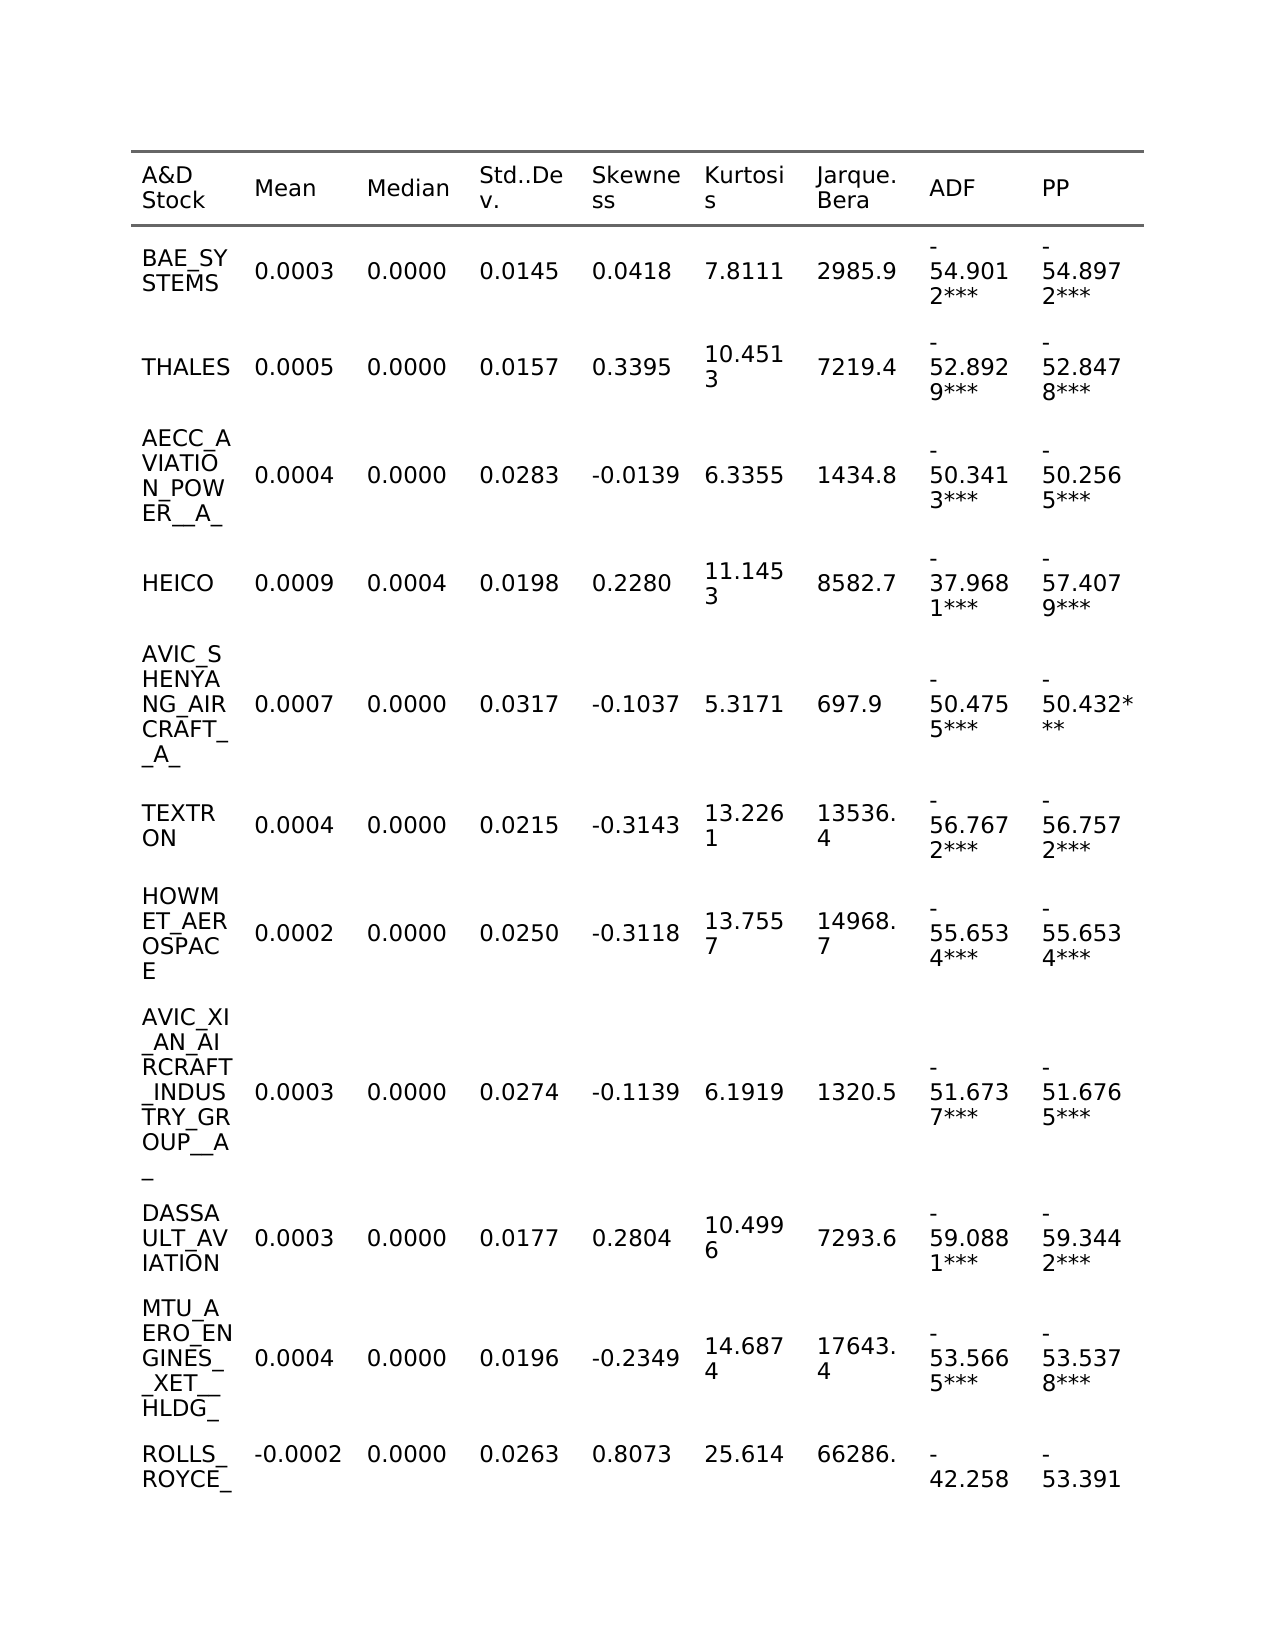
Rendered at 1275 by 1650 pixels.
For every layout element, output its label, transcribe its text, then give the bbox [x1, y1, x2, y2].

table_cell 0.0145 [469, 227, 581, 320]
table_cell 0.0000 [356, 227, 469, 320]
table_cell 0.0007 [244, 632, 356, 778]
table_cell -0.3143 [581, 778, 694, 874]
table_cell 0.0196 [469, 1286, 581, 1432]
table_cell -0.2349 [581, 1286, 694, 1432]
table_cell 0.0004 [244, 1286, 356, 1432]
table_cell 0.0000 [356, 320, 469, 416]
table_cell 0.0198 [469, 536, 581, 632]
table_cell -53.5378*** [1031, 1286, 1144, 1432]
table_cell 0.0000 [356, 874, 469, 995]
table_cell 13536.4 [806, 778, 919, 874]
table_cell 13.2261 [694, 778, 806, 874]
table_cell -56.7572*** [1031, 778, 1144, 874]
table_cell THALES [131, 320, 244, 416]
table_header Std..Dev. [469, 153, 581, 224]
table_cell 0.0000 [356, 1432, 469, 1493]
table_cell 14968.7 [806, 874, 919, 995]
table_cell -50.3413*** [919, 416, 1031, 536]
table_header PP [1031, 153, 1144, 224]
table_cell -0.0139 [581, 416, 694, 536]
table_cell 10.4513 [694, 320, 806, 416]
table_header Kurtosis [694, 153, 806, 224]
table_cell 0.0002 [244, 874, 356, 995]
table_cell 1320.5 [806, 995, 919, 1191]
table_cell BAE_SYSTEMS [131, 227, 244, 320]
table_cell 0.0000 [356, 995, 469, 1191]
table_cell 17643.4 [806, 1286, 919, 1432]
table_cell -56.7672*** [919, 778, 1031, 874]
table_cell -57.4079*** [1031, 536, 1144, 632]
table_cell -53.3912*** [1031, 1432, 1144, 1493]
table_cell -59.0881*** [919, 1191, 1031, 1286]
table_cell AVIC_XI_AN_AIRCRAFT_INDUSTRY_GROUP__A_ [131, 995, 244, 1191]
table_cell 0.0283 [469, 416, 581, 536]
table_cell 0.0009 [244, 536, 356, 632]
table_cell 0.0004 [356, 536, 469, 632]
table_cell -54.8972*** [1031, 227, 1144, 320]
table_cell AVIC_SHENYANG_AIRCRAFT__A_ [131, 632, 244, 778]
table_cell 0.2804 [581, 1191, 694, 1286]
table_cell 0.0157 [469, 320, 581, 416]
table_cell -0.3118 [581, 874, 694, 995]
table_cell -50.4755*** [919, 632, 1031, 778]
table_header A&D Stock [131, 153, 244, 224]
table_cell 6.1919 [694, 995, 806, 1191]
table_cell -0.1139 [581, 995, 694, 1191]
table_cell 8582.7 [806, 536, 919, 632]
table_header Jarque.Bera [806, 153, 919, 224]
table_cell -51.6737*** [919, 995, 1031, 1191]
table_cell MTU_AERO_ENGINES__XET__HLDG_ [131, 1286, 244, 1432]
table_cell 11.1453 [694, 536, 806, 632]
table_cell 0.0000 [356, 1286, 469, 1432]
table_cell 0.0274 [469, 995, 581, 1191]
table_cell 0.2280 [581, 536, 694, 632]
table_cell 7.8111 [694, 227, 806, 320]
table_cell 0.0004 [244, 778, 356, 874]
table_cell -55.6534*** [1031, 874, 1144, 995]
table_cell 0.0263 [469, 1432, 581, 1493]
table_header Median [356, 153, 469, 224]
table_cell 0.0418 [581, 227, 694, 320]
table_cell HOWMET_AEROSPACE [131, 874, 244, 995]
table_cell -0.1037 [581, 632, 694, 778]
table_cell 0.0000 [356, 778, 469, 874]
table_cell -55.6534*** [919, 874, 1031, 995]
table_cell -42.2588*** [919, 1432, 1031, 1493]
table_cell TEXTRON [131, 778, 244, 874]
table_cell -54.9012*** [919, 227, 1031, 320]
table_cell 0.3395 [581, 320, 694, 416]
table_cell -53.5665*** [919, 1286, 1031, 1432]
table_cell 10.4996 [694, 1191, 806, 1286]
table_cell 0.0250 [469, 874, 581, 995]
table_header ADF [919, 153, 1031, 224]
table_cell ROLLS_ROYCE_HOLDINGS [131, 1432, 244, 1493]
table_cell 0.0003 [244, 995, 356, 1191]
table_header Mean [244, 153, 356, 224]
table_cell 14.6874 [694, 1286, 806, 1432]
table_cell 0.0004 [244, 416, 356, 536]
table_cell 0.0005 [244, 320, 356, 416]
table_cell DASSAULT_AVIATION [131, 1191, 244, 1286]
table_cell 5.3171 [694, 632, 806, 778]
table_cell 2985.9 [806, 227, 919, 320]
table_cell 0.8073 [581, 1432, 694, 1493]
table_cell 1434.8 [806, 416, 919, 536]
table_cell -51.6765*** [1031, 995, 1144, 1191]
table_cell AECC_AVIATION_POWER__A_ [131, 416, 244, 536]
table_cell 0.0003 [244, 1191, 356, 1286]
table_cell -52.8929*** [919, 320, 1031, 416]
table_cell -59.3442*** [1031, 1191, 1144, 1286]
table_cell 6.3355 [694, 416, 806, 536]
table_cell 7293.6 [806, 1191, 919, 1286]
table_cell -50.2565*** [1031, 416, 1144, 536]
table_header Skewness [581, 153, 694, 224]
table_cell 0.0000 [356, 632, 469, 778]
table_cell 0.0317 [469, 632, 581, 778]
table_cell 13.7557 [694, 874, 806, 995]
table_cell -52.8478*** [1031, 320, 1144, 416]
table_cell 0.0000 [356, 416, 469, 536]
table_cell 66286.0 [806, 1432, 919, 1493]
table_cell 0.0177 [469, 1191, 581, 1286]
table_cell HEICO [131, 536, 244, 632]
table_cell -37.9681*** [919, 536, 1031, 632]
table_cell 0.0003 [244, 227, 356, 320]
table_cell -0.0002 [244, 1432, 356, 1493]
table_cell 0.0215 [469, 778, 581, 874]
table_cell 7219.4 [806, 320, 919, 416]
table_cell -50.432*** [1031, 632, 1144, 778]
table_cell 697.9 [806, 632, 919, 778]
table_cell 25.6142 [694, 1432, 806, 1493]
table_cell 0.0000 [356, 1191, 469, 1286]
